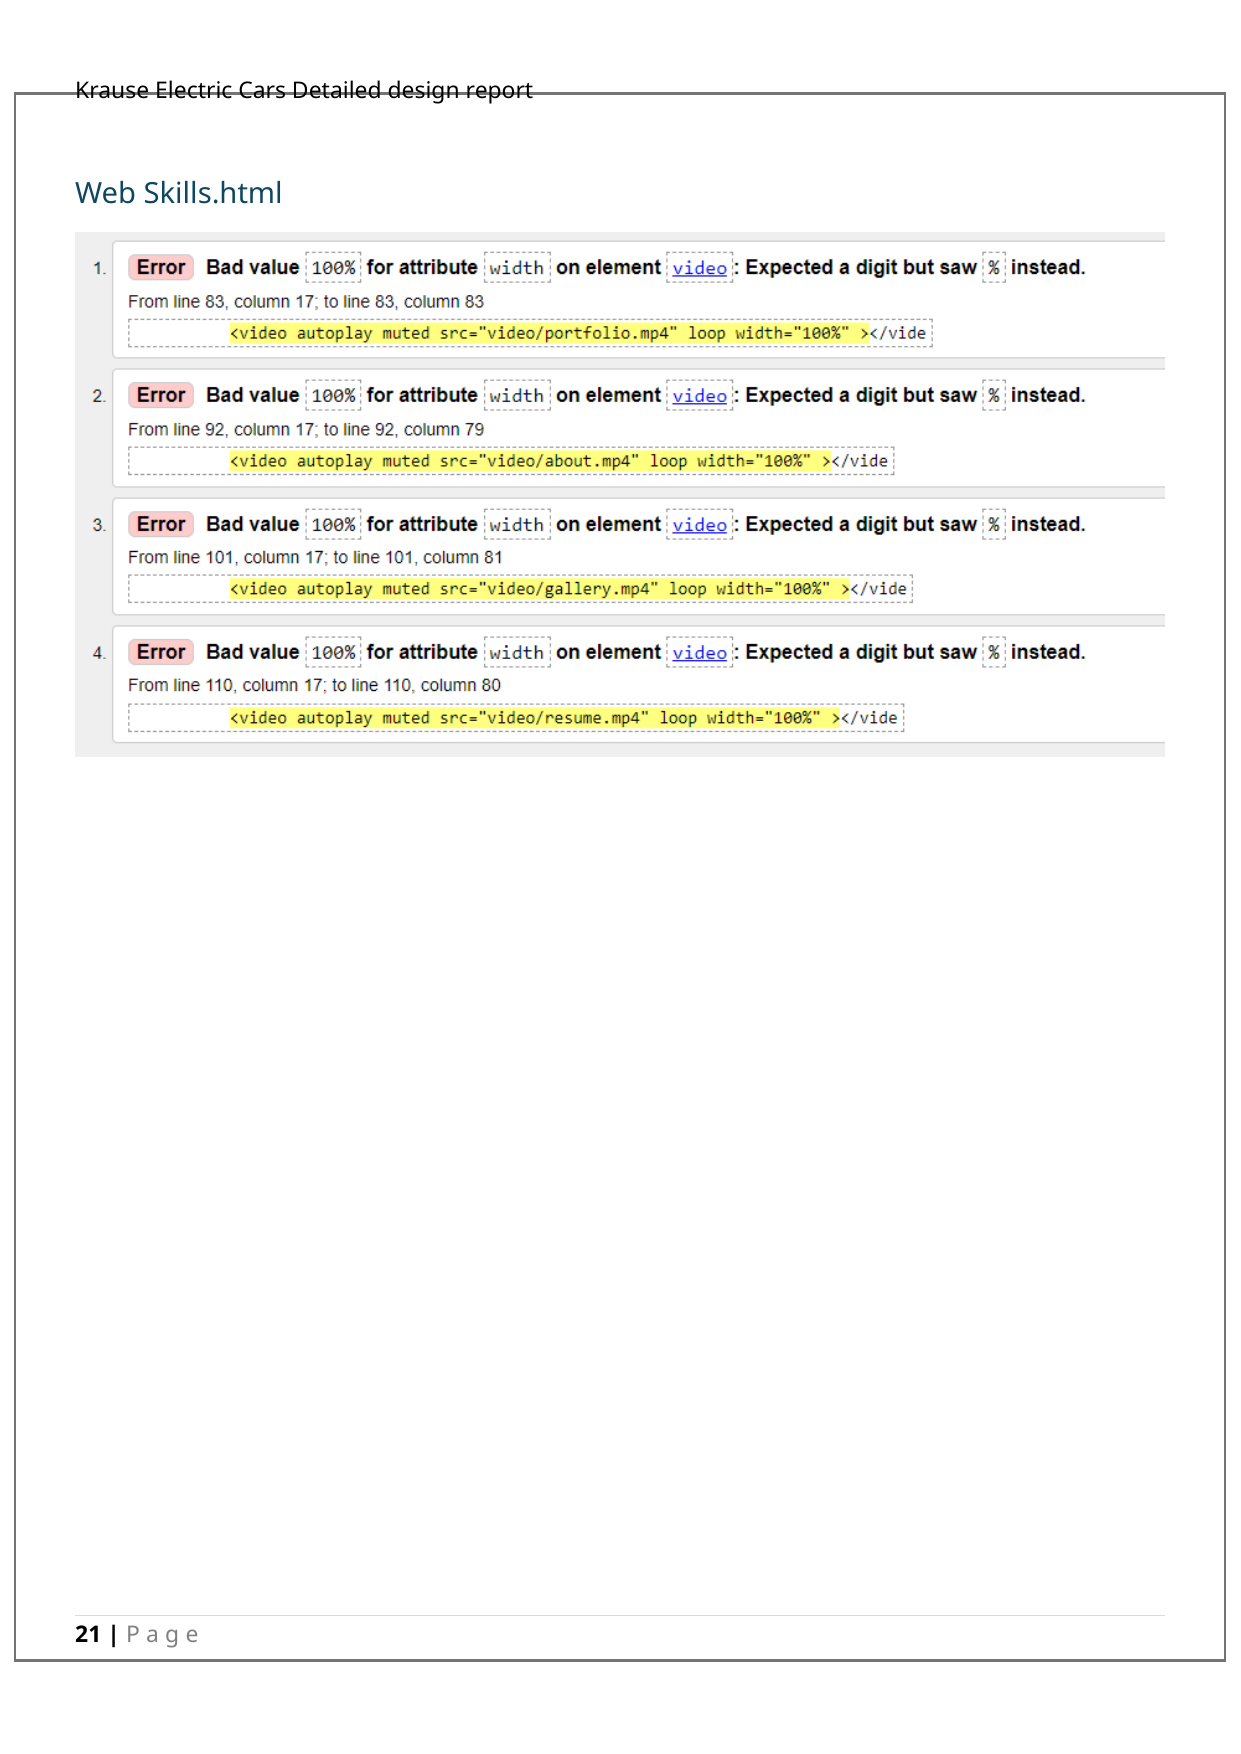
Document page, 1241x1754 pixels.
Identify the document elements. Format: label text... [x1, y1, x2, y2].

picture [75, 232, 1166, 757]
text Web Skills.html [75, 173, 1165, 212]
